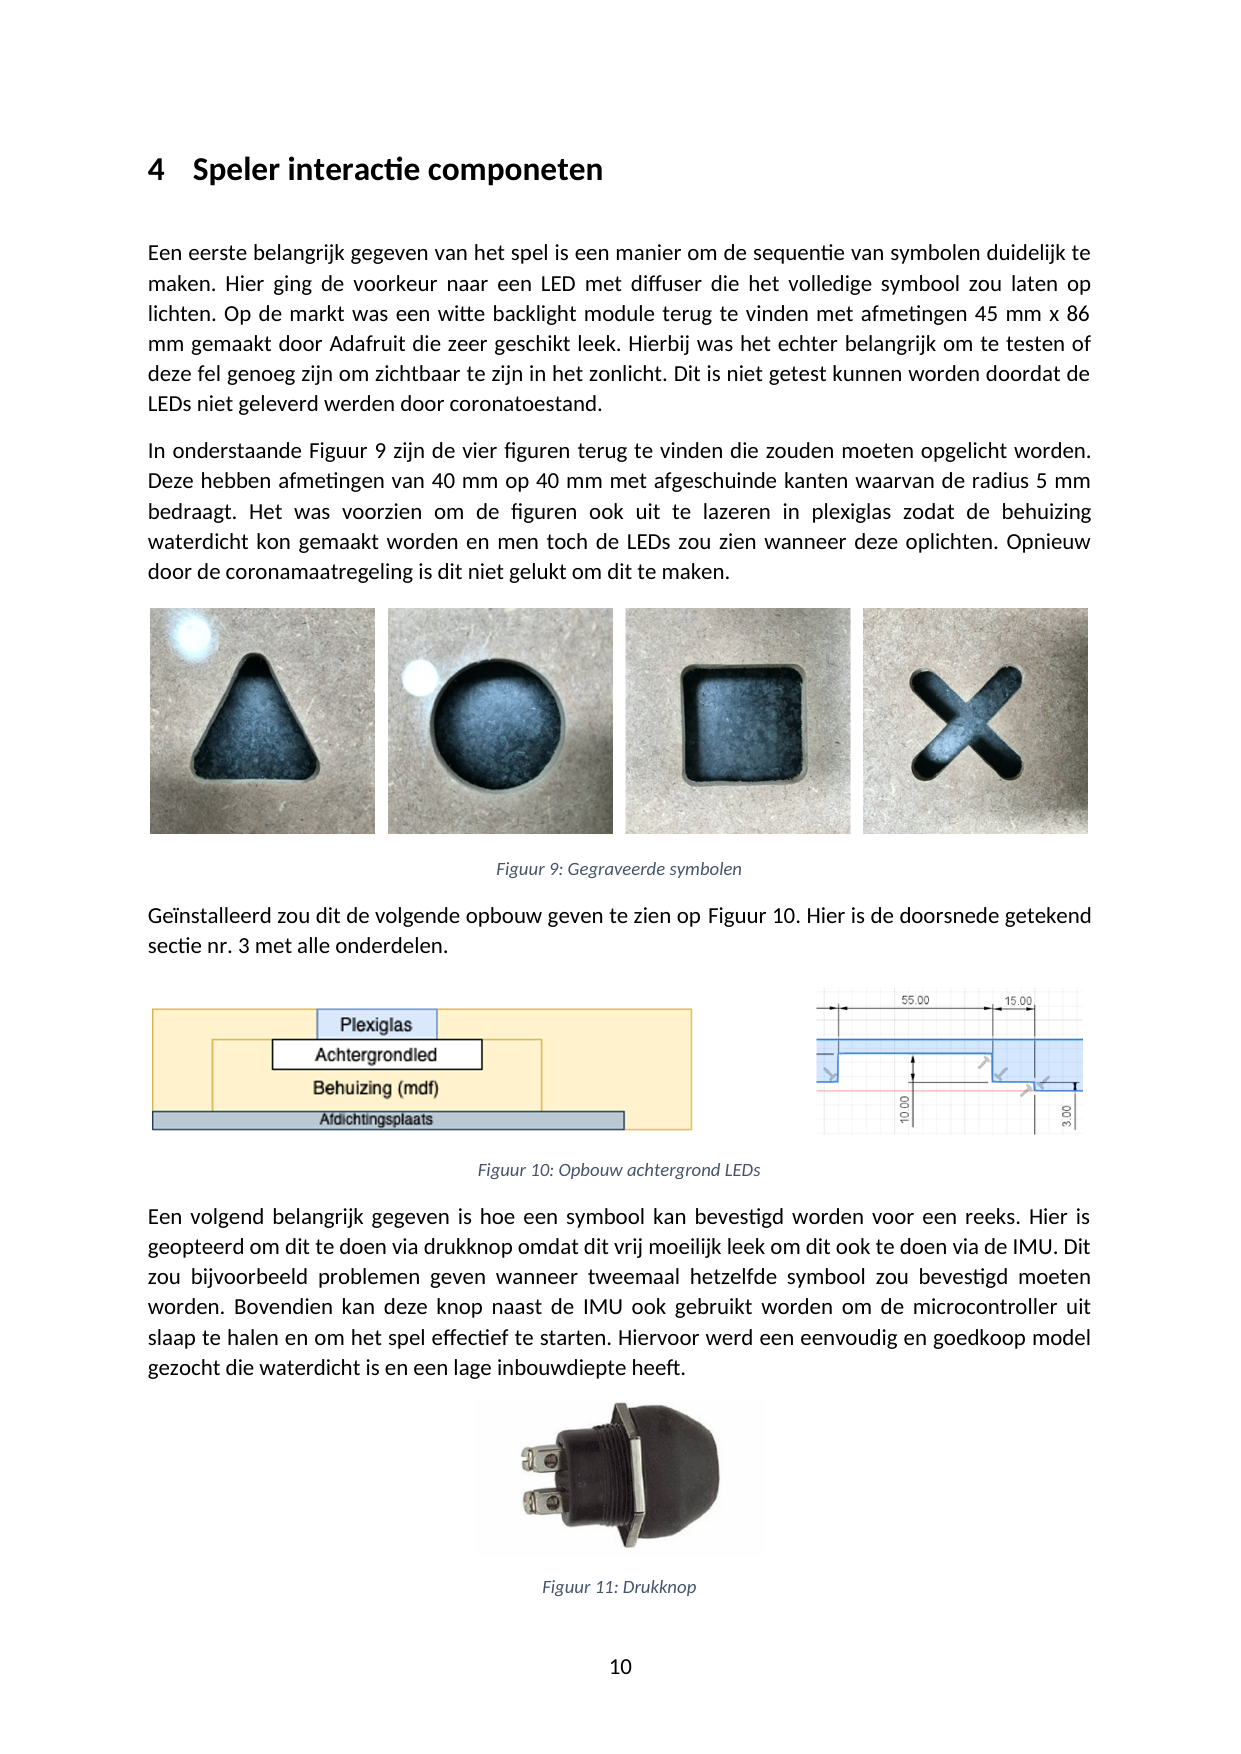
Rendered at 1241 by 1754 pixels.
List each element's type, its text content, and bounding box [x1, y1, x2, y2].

text Een volgend belangrijk gegeven is hoe een symbool kan bevestigd worden voor een reeks. Hier is geopteerd om dit te doen via drukknop omdat dit vrij moeilijk leek om dit ook te doen via de IMU. Dit zou bijvoorbeeld problemen geven wanneer tweemaal hetzelfde symbool zou bevestigd moeten worden. Bovendien kan deze knop naast de IMU ook gebruikt worden om de microcontroller uit slaap te halen en om het spel effectief te starten. Hiervoor werd een eenvoudig en goedkoop model gezocht die waterdicht is en een lage inbouwdiepte heeft. [148, 1202, 1093, 1381]
text Geïnstalleerd zou dit de volgende opbouw geven te zien op Figuur 9. Hier is de doorsnede getekend sectie nr. 3 met alle onderdelen. [148, 901, 1093, 959]
picture [475, 1399, 765, 1557]
text Een eerste belangrijk gegeven van het spel is een manier om de sequentie van symbolen duidelijk te maken. Hier ging de voorkeur naar een LED met diffuser die het volledige symbool zou laten op lichten. Op de markt was een witte backlight module terug te vinden met afmetingen 45 mm x 86 mm gemaakt door Adafruit die zeer geschikt leek. Hierbij was het echter belangrijk om te testen of deze fel genoeg zijn om zichtbaar te zijn in het zonlicht. Dit is niet getest kunnen worden doordat de LEDs niet geleverd werden door coronatoestand. [148, 238, 1093, 417]
picture [147, 604, 1092, 839]
text In onderstaande Figuur 8 zijn de vier figuren terug te vinden die zouden moeten opgelicht worden. Deze hebben afmetingen van 40 mm op 40 mm met afgeschuinde kanten waarvan de radius 5 mm bedraagt. Het was voorzien om de figuren ook uit te lazeren in plexiglas zodat de behuizing waterdicht kon gemaakt worden en men toch de LEDs zou zien wanneer deze oplichten. Opnieuw door de coronamaatregeling is dit niet gelukt om dit te maken. [148, 436, 1093, 585]
subtitle Speler interactie componeten [148, 148, 1093, 188]
picture [147, 978, 1092, 1140]
